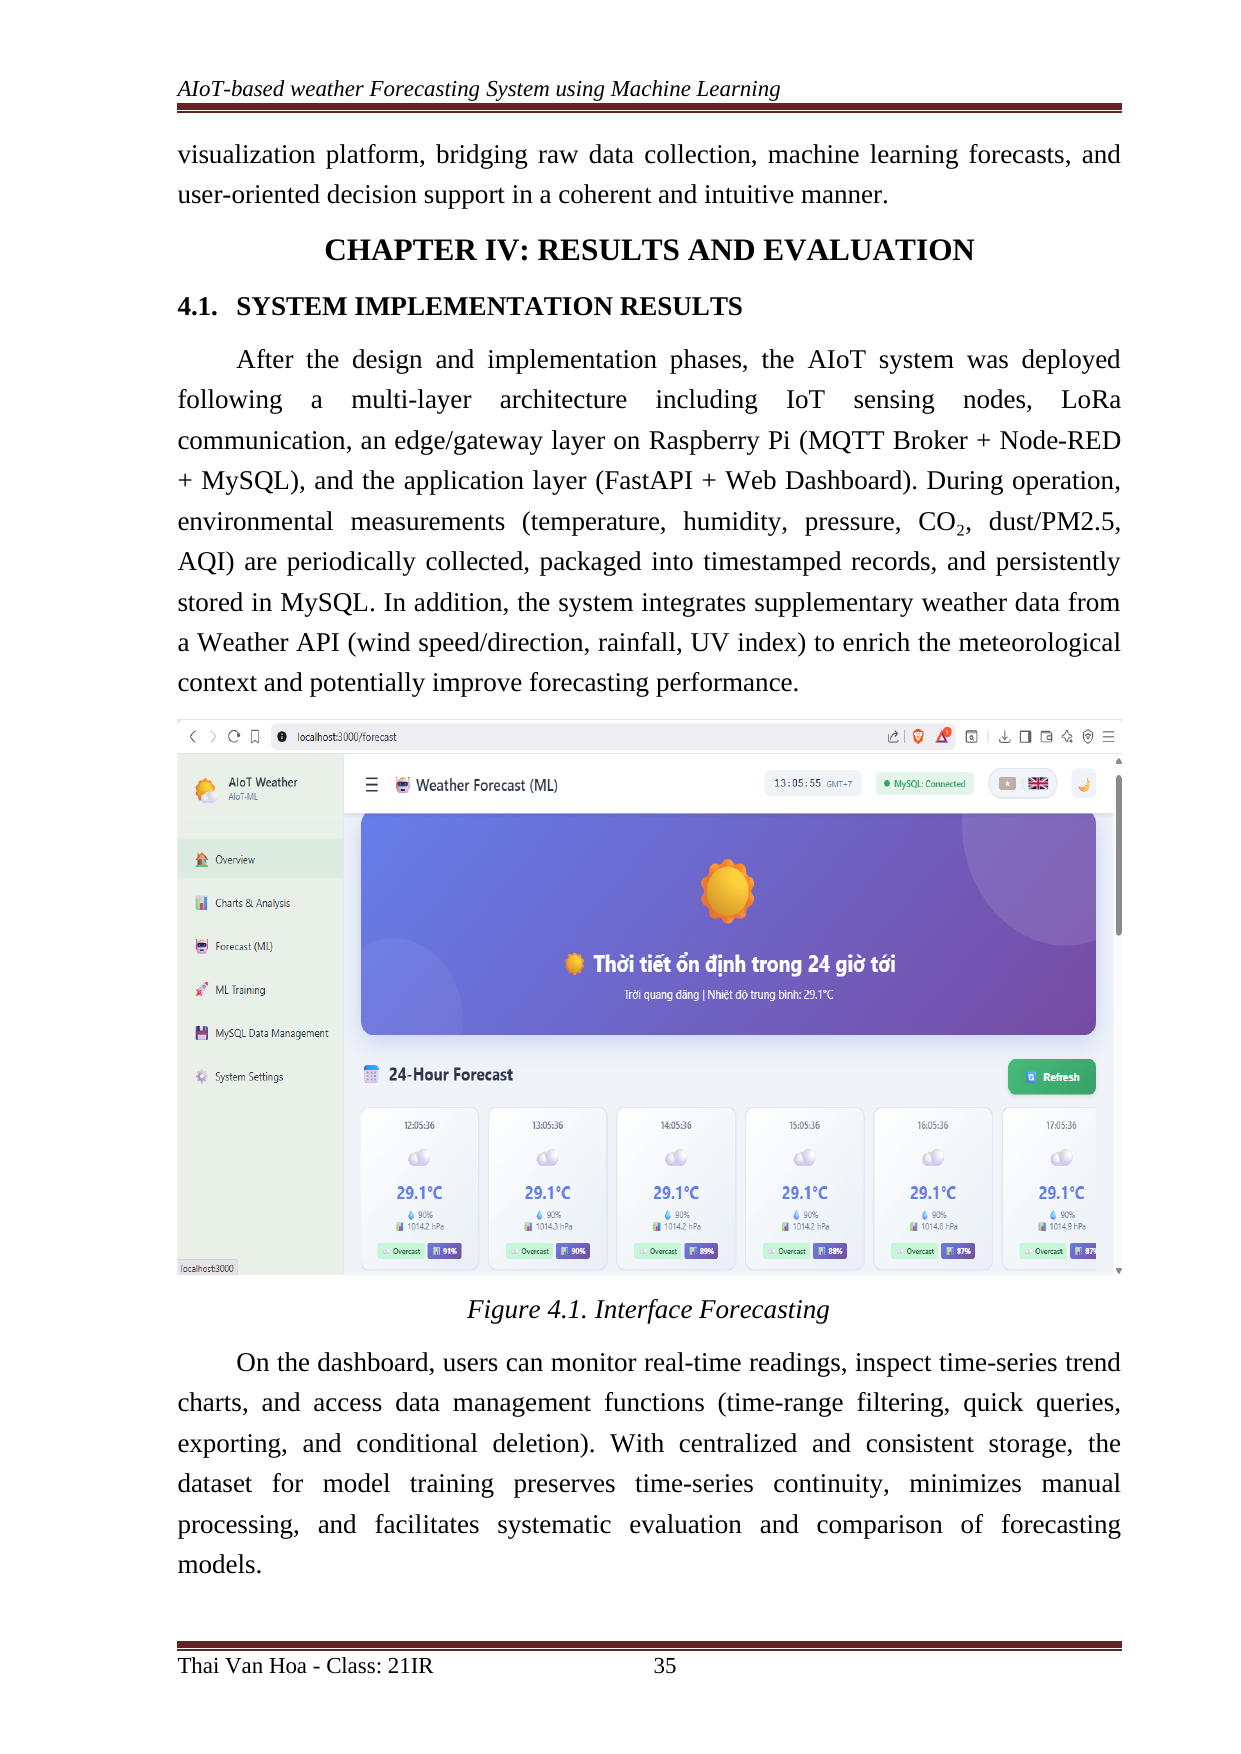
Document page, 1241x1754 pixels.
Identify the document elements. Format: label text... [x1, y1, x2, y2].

picture [177, 719, 1123, 1275]
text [177, 138, 1122, 209]
text CHAPTER IV: RESULTS AND EVALUATION [177, 231, 1122, 267]
text After the design and implementation phases, the AIoT system was deployed following a multi-layer architecture including IoT sensing nodes, LoRa communication, an edge/gateway layer on Raspberry Pi (MQTT Broker + Node-RED + MySQL), and the application layer (FastAPI + Web Dashboard). During operation, environmental measurements (temperature, humidity, pressure, CO₂, dust/PM2.5, AQI) are periodically collected, packaged into timestamped records, and persistently stored in MySQL. In addition, the system integrates supplementary weather data from a Weather API (wind speed/direction, rainfall, UV index) to enrich the meteorological context and potentially improve forecasting performance. [177, 343, 1122, 698]
list SYSTEM IMPLEMENTATION RESULTS [177, 290, 1122, 321]
text Figure 4.1. Interface Forecasting [177, 1293, 1122, 1324]
text On the dashboard, users can monitor real-time readings, inspect time-series trend charts, and access data management functions (time-range filtering, quick queries, exporting, and conditional deletion). With centralized and consistent storage, the dataset for model training preserves time-series continuity, minimizes manual processing, and facilitates systematic evaluation and comparison of forecasting models. [177, 1346, 1122, 1579]
